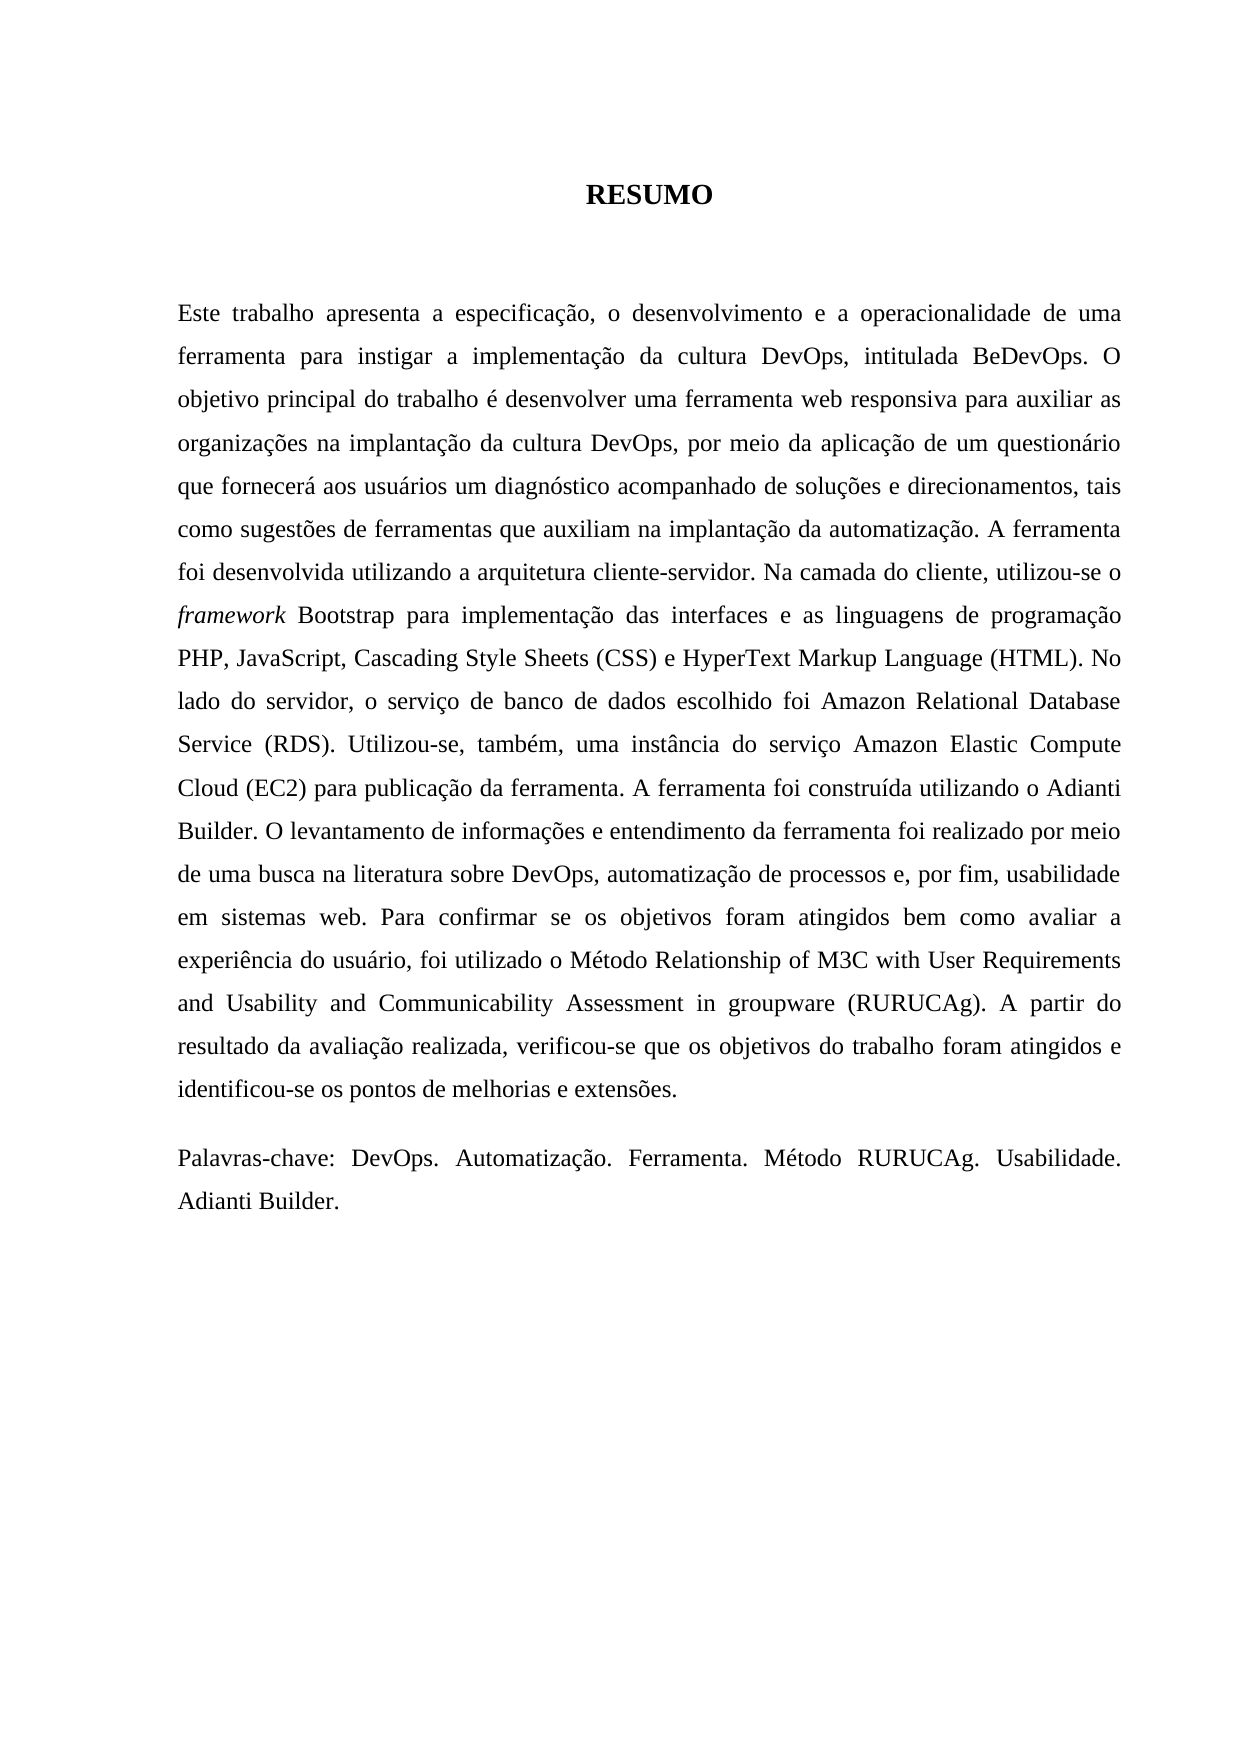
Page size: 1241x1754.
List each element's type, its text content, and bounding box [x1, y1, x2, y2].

text Palavras-chave: DevOps. Automatização. Ferramenta. Método RURUCAg. Usabilidade. Adianti Builder. [177, 1143, 1122, 1214]
text Este trabalho apresenta a especificação, o desenvolvimento e a operacionalidade de uma ferramenta para instigar a implementação da cultura DevOps, intitulada BeDevOps. O objetivo principal do trabalho é desenvolver uma ferramenta web responsiva para auxiliar as organizações na implantação da cultura DevOps, por meio da aplicação de um questionário que fornecerá aos usuários um diagnóstico acompanhado de soluções e direcionamentos, tais como sugestões de ferramentas que auxiliam na implantação da automatização. A ferramenta foi desenvolvida utilizando a arquitetura cliente-servidor. Na camada do cliente, utilizou-se o framework Bootstrap para implementação das interfaces e as linguagens de programação PHP, JavaScript, Cascading Style Sheets (CSS) e HyperText Markup Language (HTML). No lado do servidor, o serviço de banco de dados escolhido foi Amazon Relational Database Service (RDS). Utilizou-se, também, uma instância do serviço Amazon Elastic Compute Cloud (EC2) para publicação da ferramenta. A ferramenta foi construída utilizando o Adianti Builder. O levantamento de informações e entendimento da ferramenta foi realizado por meio de uma busca na literatura sobre DevOps, automatização de processos e, por fim, usabilidade em sistemas web. Para confirmar se os objetivos foram atingidos bem como avaliar a experiência do usuário, foi utilizado o Método Relationship of M3C with User Requirements and Usability and Communicability Assessment in groupware (RURUCAg). A partir do resultado da avaliação realizada, verificou-se que os objetivos do trabalho foram atingidos e identificou-se os pontos de melhorias e extensões. [177, 298, 1122, 1103]
text RESUMO [177, 177, 1122, 211]
